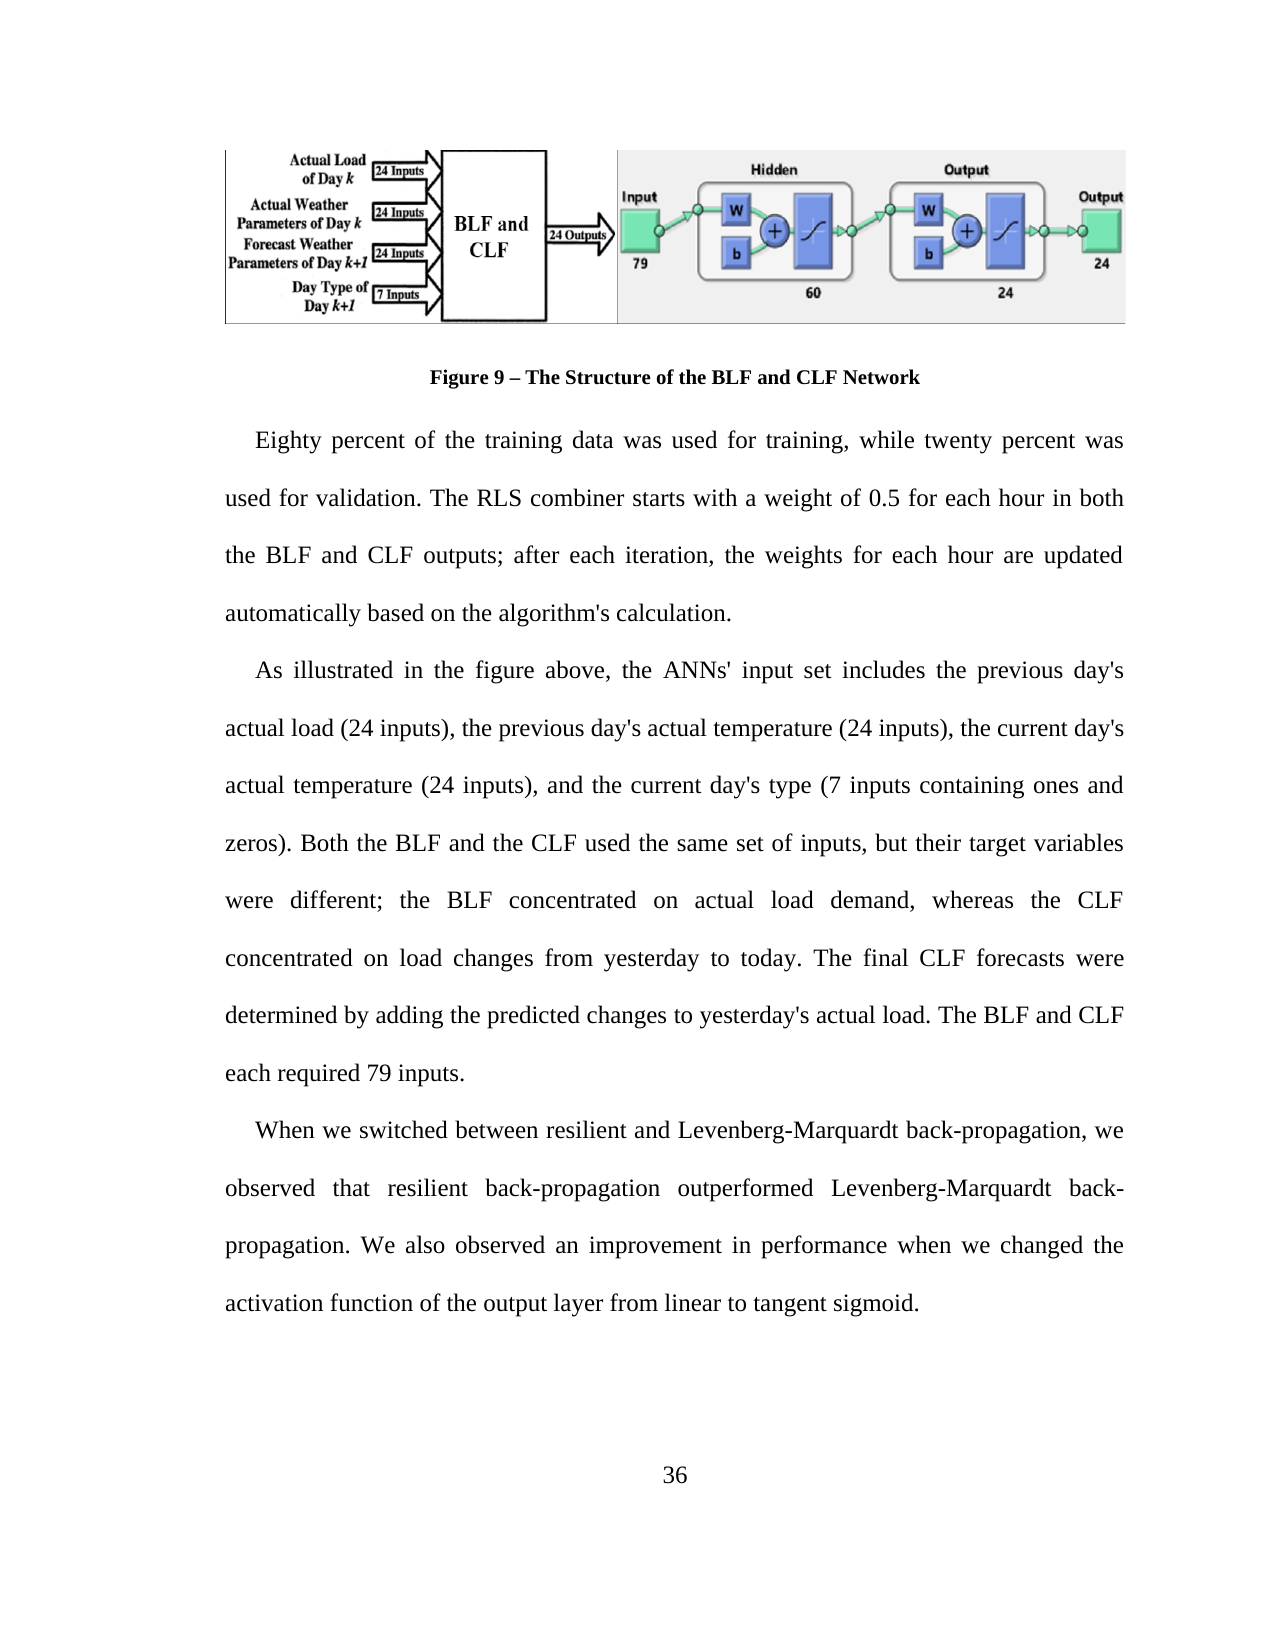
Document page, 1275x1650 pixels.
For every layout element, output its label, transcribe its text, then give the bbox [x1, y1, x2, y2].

text Figure 9 – The Structure of the BLF and CLF Network [225, 365, 1125, 389]
text As illustrated in the figure above, the ANNs' input set includes the previous day's actual load (24 inputs), the previous day's actual temperature (24 inputs), the current day's actual temperature (24 inputs), and the current day's type (7 inputs containing ones and zeros). Both the BLF and the CLF used the same set of inputs, but their target variables were different; the BLF concentrated on actual load demand, whereas the CLF concentrated on load changes from yesterday to today. The final CLF forecasts were determined by adding the predicted changes to yesterday's actual load. The BLF and CLF each required 79 inputs. [225, 655, 1125, 1087]
picture [225, 150, 1125, 324]
text When we switched between resilient and Levenberg-Marquardt back-propagation, we observed that resilient back-propagation outperformed Levenberg-Marquardt back-propagation. We also observed an improvement in performance when we changed the activation function of the output layer from linear to tangent sigmoid. [225, 1115, 1125, 1317]
text Eighty percent of the training data was used for training, while twenty percent was used for validation. The RLS combiner starts with a weight of 0.5 for each hour in both the BLF and CLF outputs; after each iteration, the weights for each hour are updated automatically based on the algorithm's calculation. [225, 425, 1125, 627]
